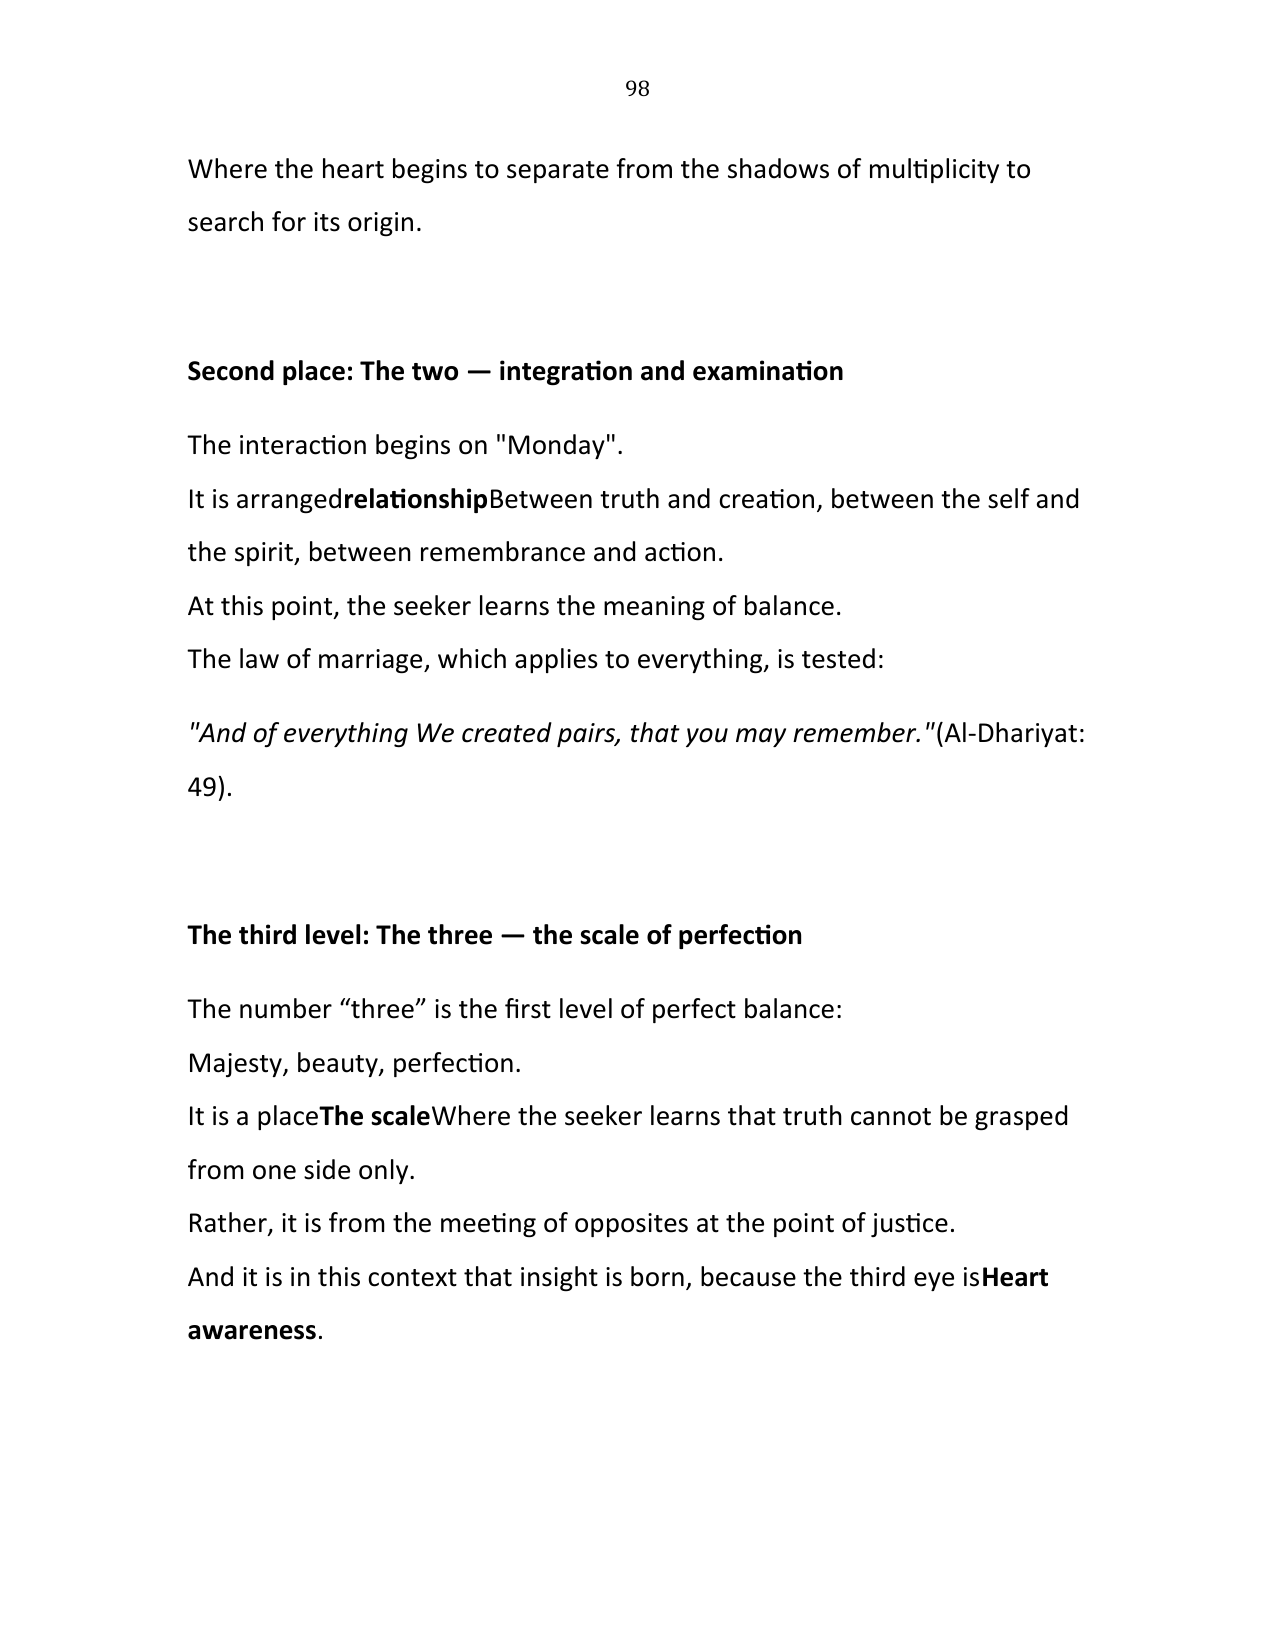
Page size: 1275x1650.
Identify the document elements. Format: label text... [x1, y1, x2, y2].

text "And of everything We created pairs, that you may remember."(Al-Dhariyat: 49). [187, 714, 1087, 803]
text Second place: The two — integration and examination [187, 352, 1087, 388]
text The number “three” is the first level of perfect balance: Majesty, beauty, perfection. It is a placeThe scaleWhere the seeker learns that truth cannot be grasped from one side only. Rather, it is from the meeting of opposites at the point of justice. And it is in this context that insight is born, because the third eye isHeart awareness. [187, 991, 1087, 1347]
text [187, 150, 1087, 239]
text The interaction begins on "Monday". It is arrangedrelationshipBetween truth and creation, between the self and the spirit, between remembrance and action. At this point, the seeker learns the meaning of balance. The law of marriage, which applies to everything, is tested: [187, 426, 1087, 676]
text The third level: The three — the scale of perfection [187, 916, 1087, 952]
